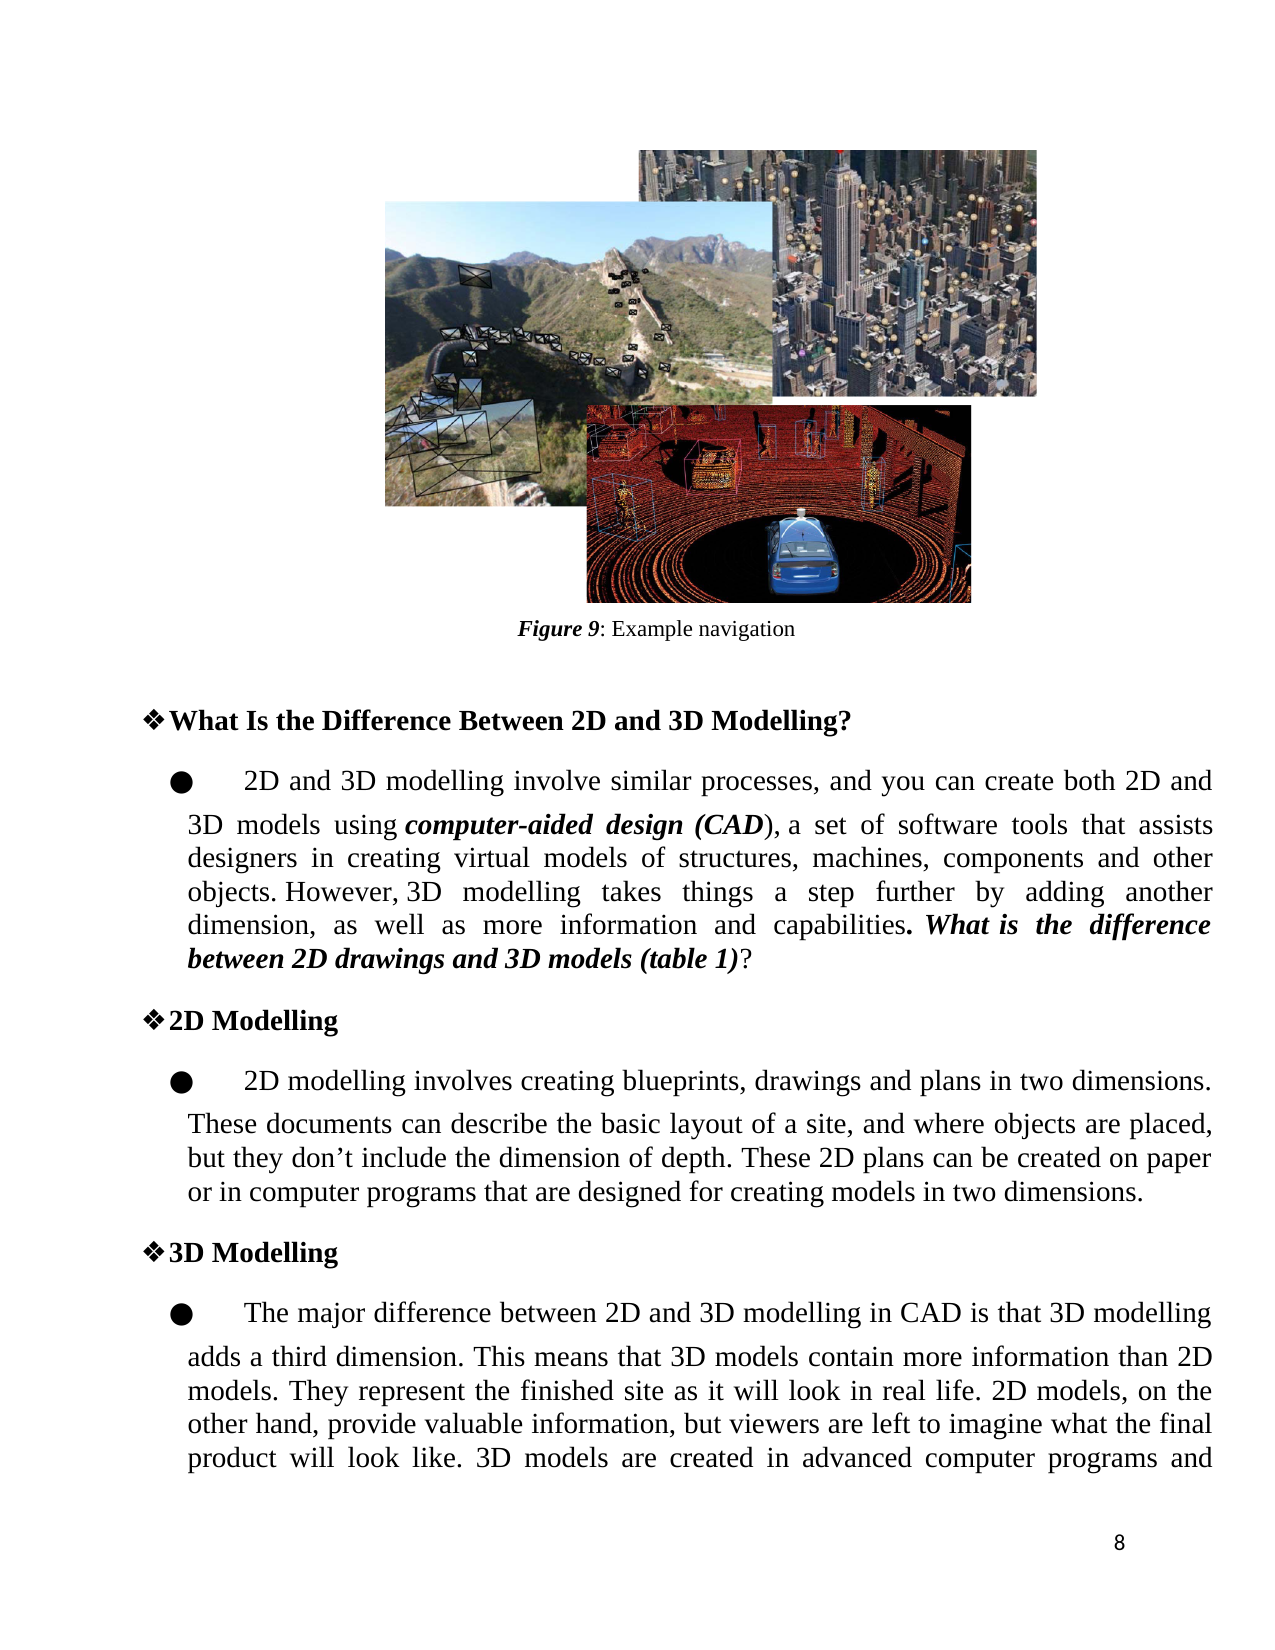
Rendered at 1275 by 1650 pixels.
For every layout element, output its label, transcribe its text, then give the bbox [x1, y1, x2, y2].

picture [385, 150, 1037, 603]
list 2D and 3D modelling involve similar processes, and you can create both 2D and 3D models using computer-aided design (CAD), a set of software tools that assists designers in creating virtual models of structures, machines, components and other objects. However, 3D modelling takes things a step further by adding another dimension, as well as more information and capabilities. What is the difference between 2D drawings and 3D models (table 1)? [169, 747, 1214, 974]
list What Is the Difference Between 2D and 3D Modelling? [141, 687, 1125, 747]
list 2D modelling involves creating blueprints, drawings and plans in two dimensions. These documents can describe the basic layout of a site, and where objects are placed, but they don’t include the dimension of depth. These 2D plans can be created on paper or in computer programs that are designed for creating models in two dimensions. [169, 1047, 1214, 1207]
list 2D Modelling [141, 987, 1125, 1047]
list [169, 1279, 1214, 1473]
text Figure 9: Example navigation [187, 615, 1125, 641]
list 3D Modelling [141, 1220, 1125, 1279]
